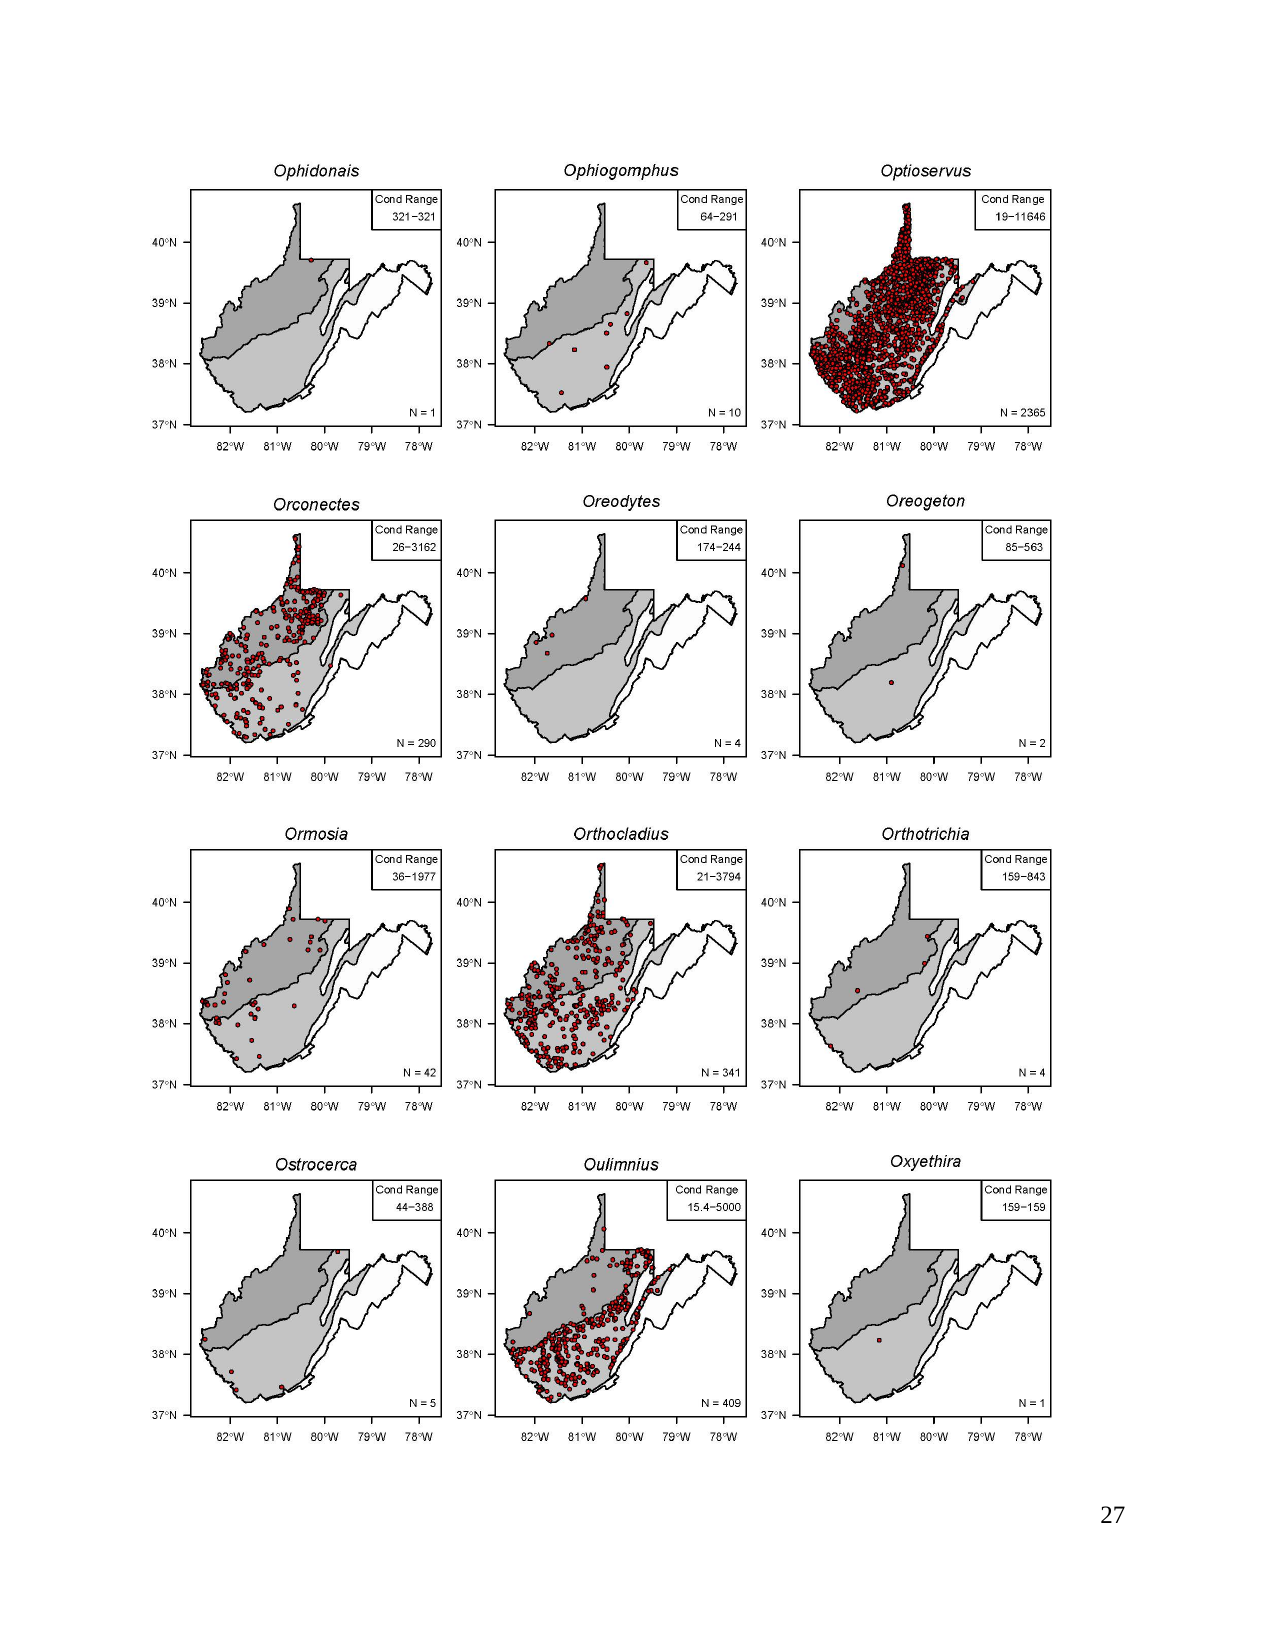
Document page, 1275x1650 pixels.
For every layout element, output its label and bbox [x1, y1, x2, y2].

picture [150, 150, 1064, 1470]
